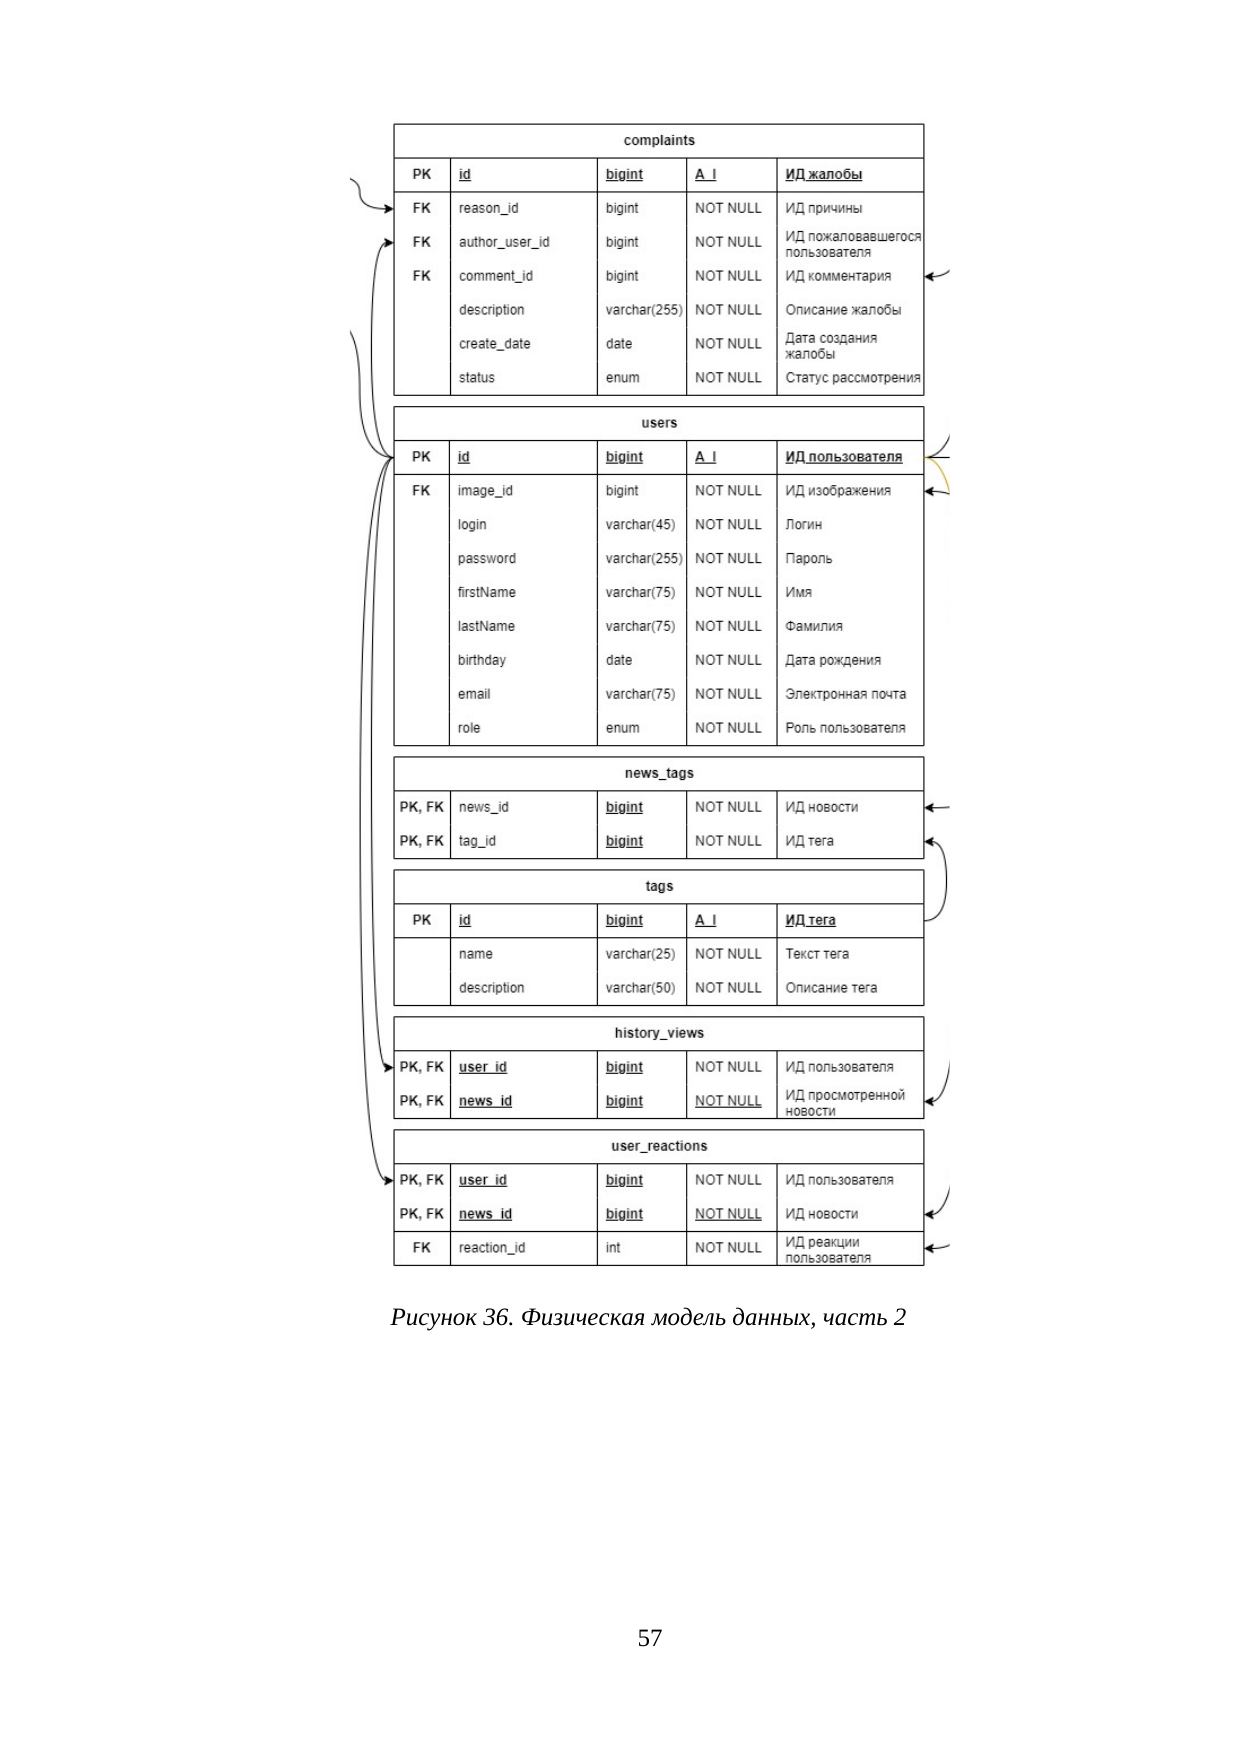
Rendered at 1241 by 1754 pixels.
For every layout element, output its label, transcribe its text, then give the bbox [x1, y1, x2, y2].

text Рисунок 36. Физическая модель данных, часть 2 [148, 1302, 1152, 1330]
picture [349, 118, 950, 1283]
